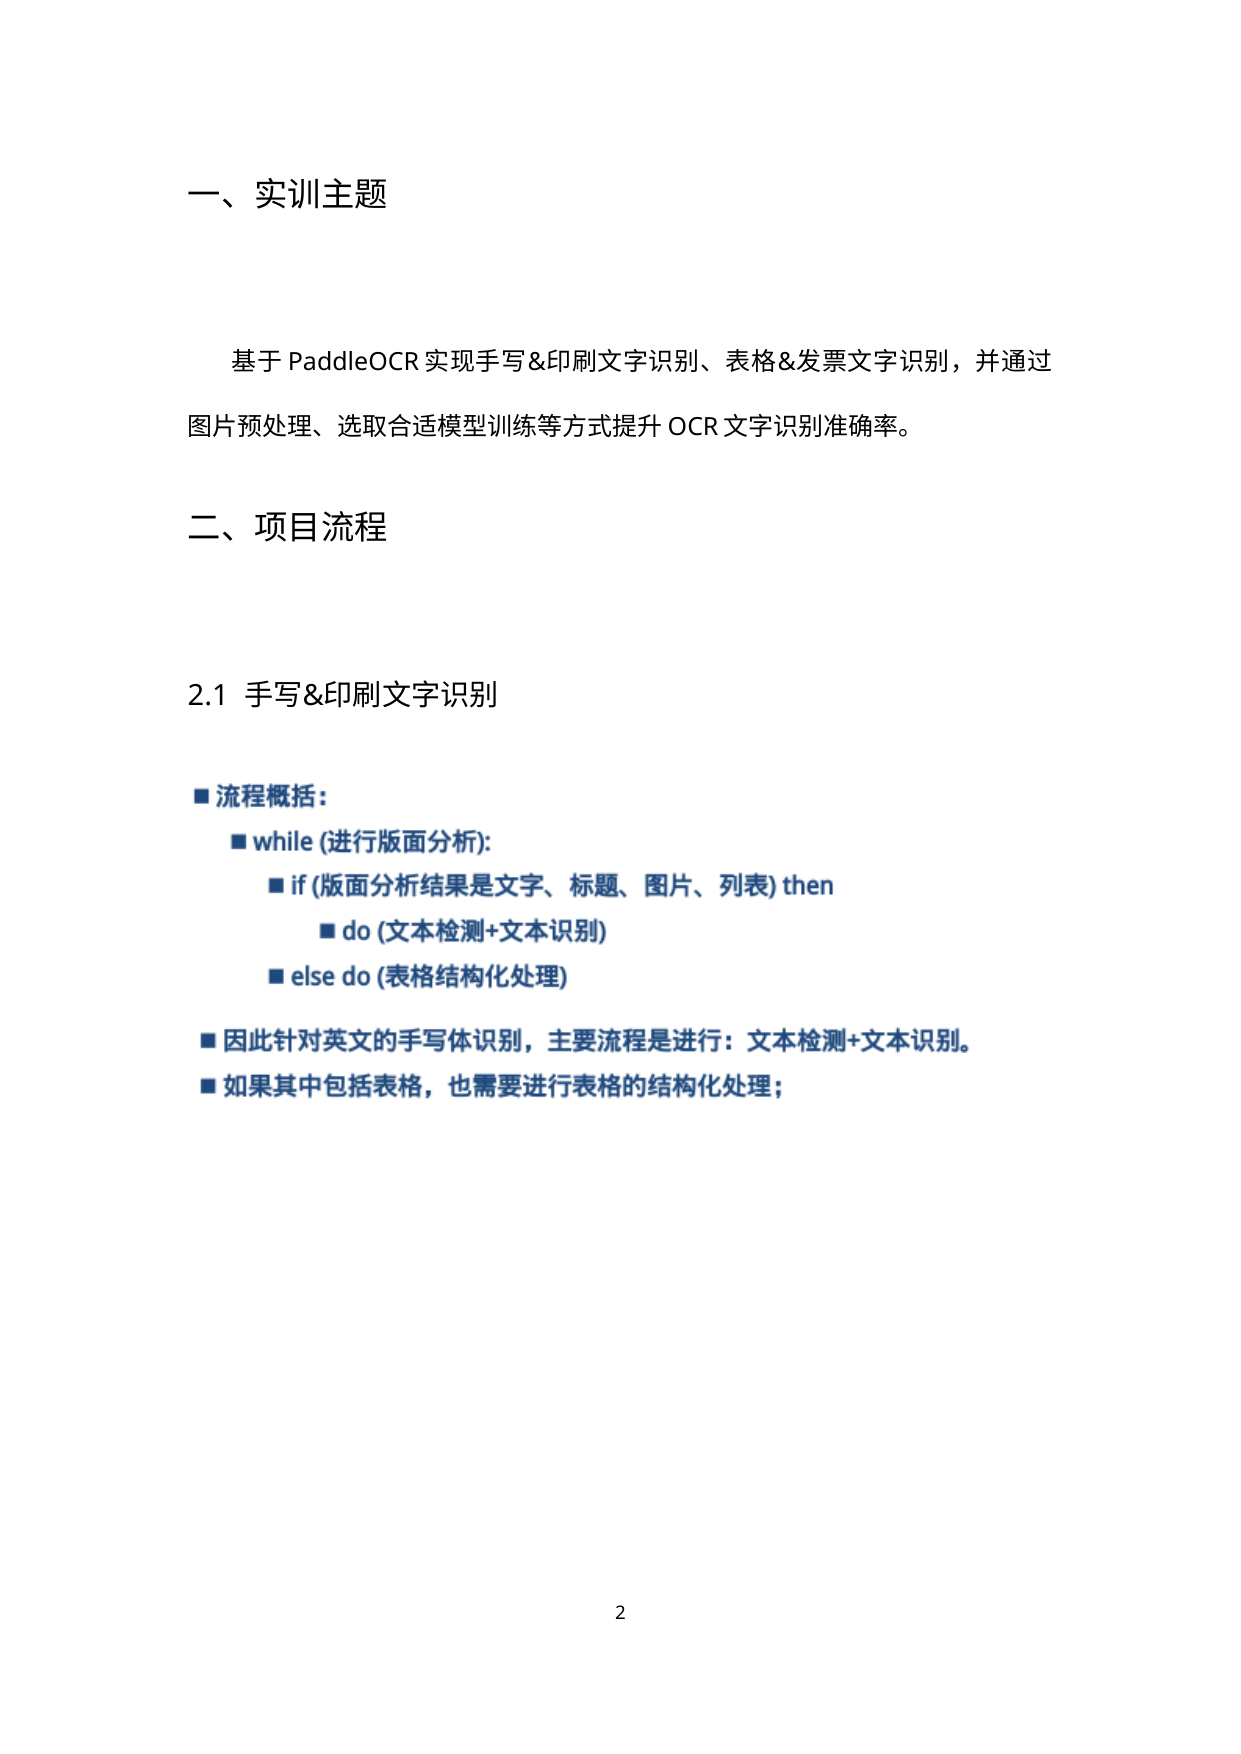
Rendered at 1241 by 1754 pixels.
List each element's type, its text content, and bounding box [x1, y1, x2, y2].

subtitle 2.1 手写&印刷文字识别 [187, 660, 1053, 725]
text 基于PaddleOCR实现手写&印刷文字识别、表格&发票文字识别，并通过图片预处理、选取合适模型训练等方式提升OCR文字识别准确率。 [187, 327, 1053, 457]
subtitle 一、实训主题 [187, 160, 1053, 225]
picture [187, 782, 983, 1111]
subtitle 二、项目流程 [187, 492, 1053, 557]
